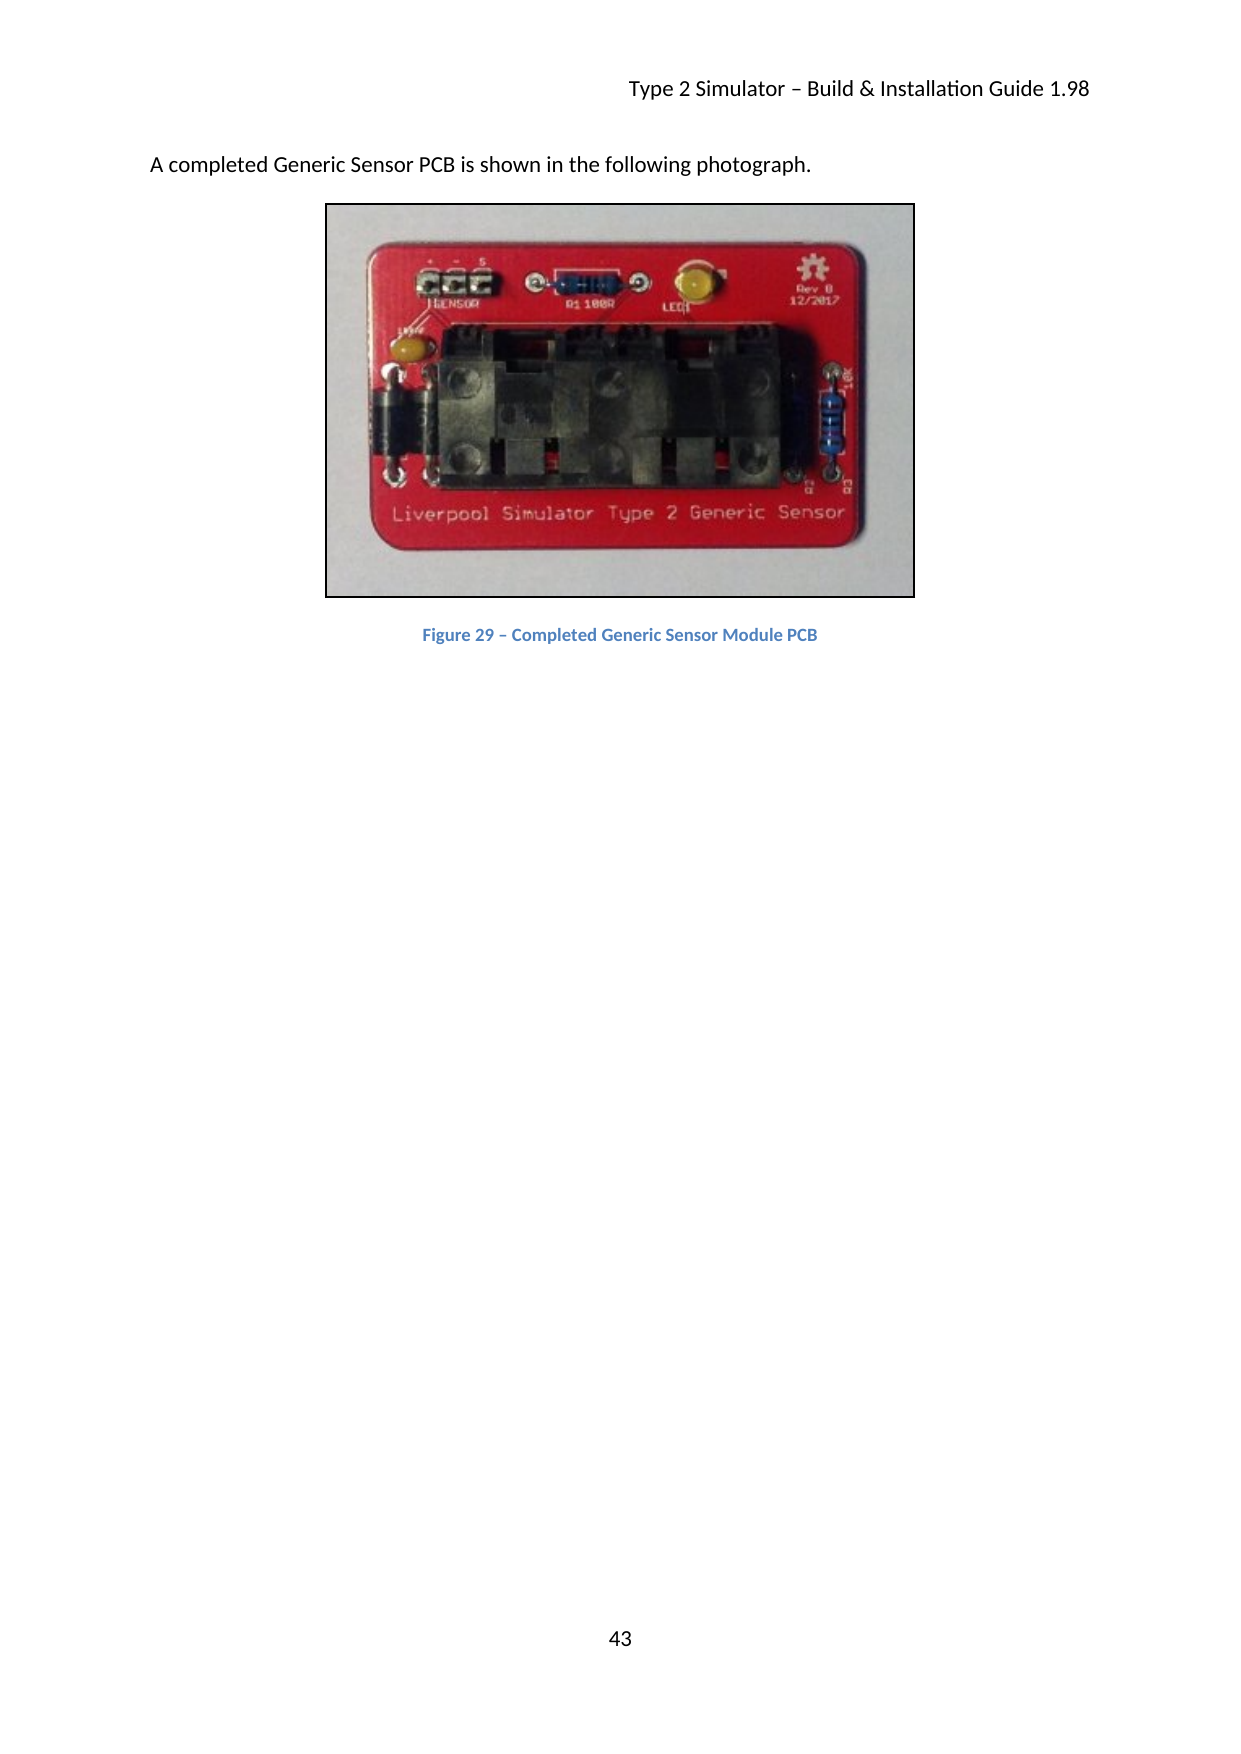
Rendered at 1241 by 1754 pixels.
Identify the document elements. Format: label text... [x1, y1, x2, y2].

text Figure – Completed Generic Sensor Module PCB [150, 623, 1090, 646]
text A completed Generic Sensor PCB is shown in the following photograph. [150, 150, 1090, 178]
picture [327, 205, 913, 596]
